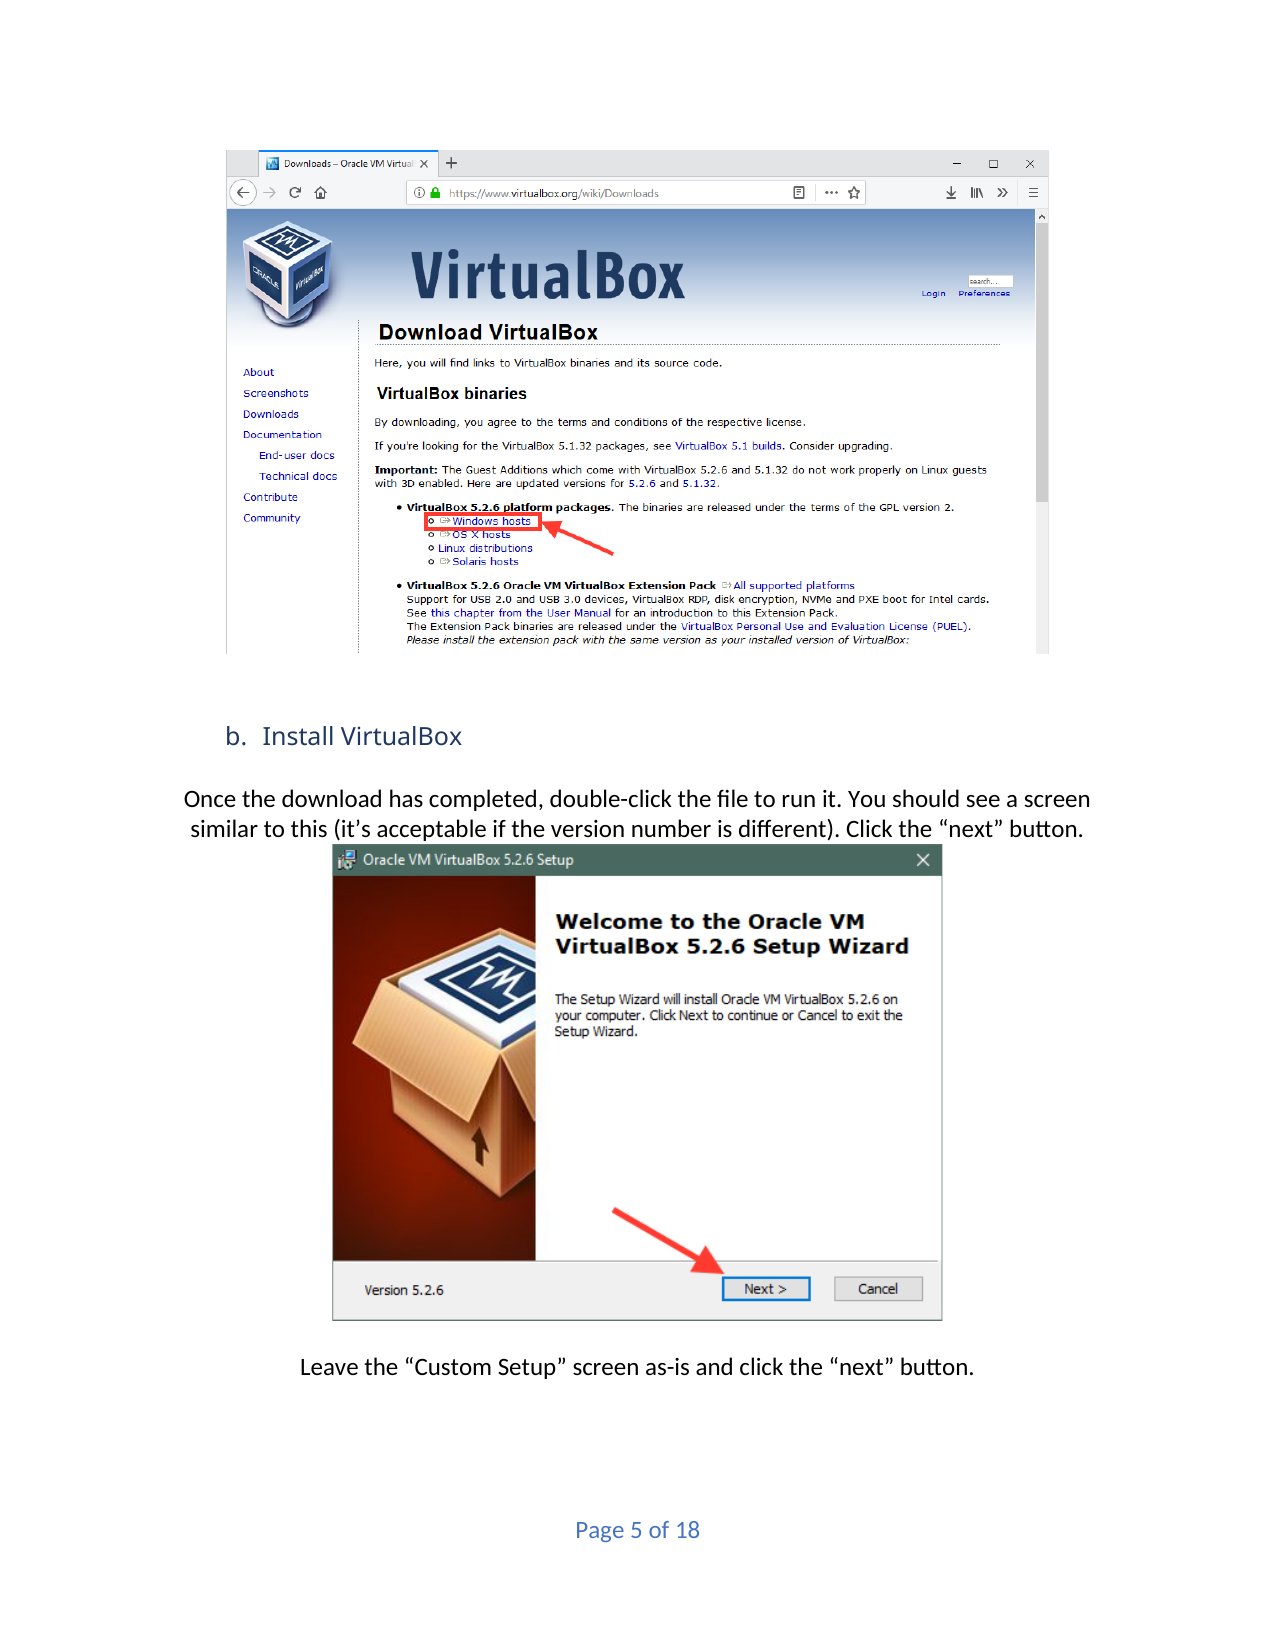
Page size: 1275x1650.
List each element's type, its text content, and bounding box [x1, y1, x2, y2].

text Once the download has completed, double-click the file to run it. You should see a screen similar to this (it’s acceptable if the version number is different). Click the “next” button. [150, 783, 1125, 844]
text Leave the “Custom Setup” screen as-is and click the “next” button. [150, 1351, 1125, 1382]
picture [226, 150, 1049, 654]
picture [332, 844, 943, 1321]
subtitle Install VirtualBox [225, 718, 1125, 753]
